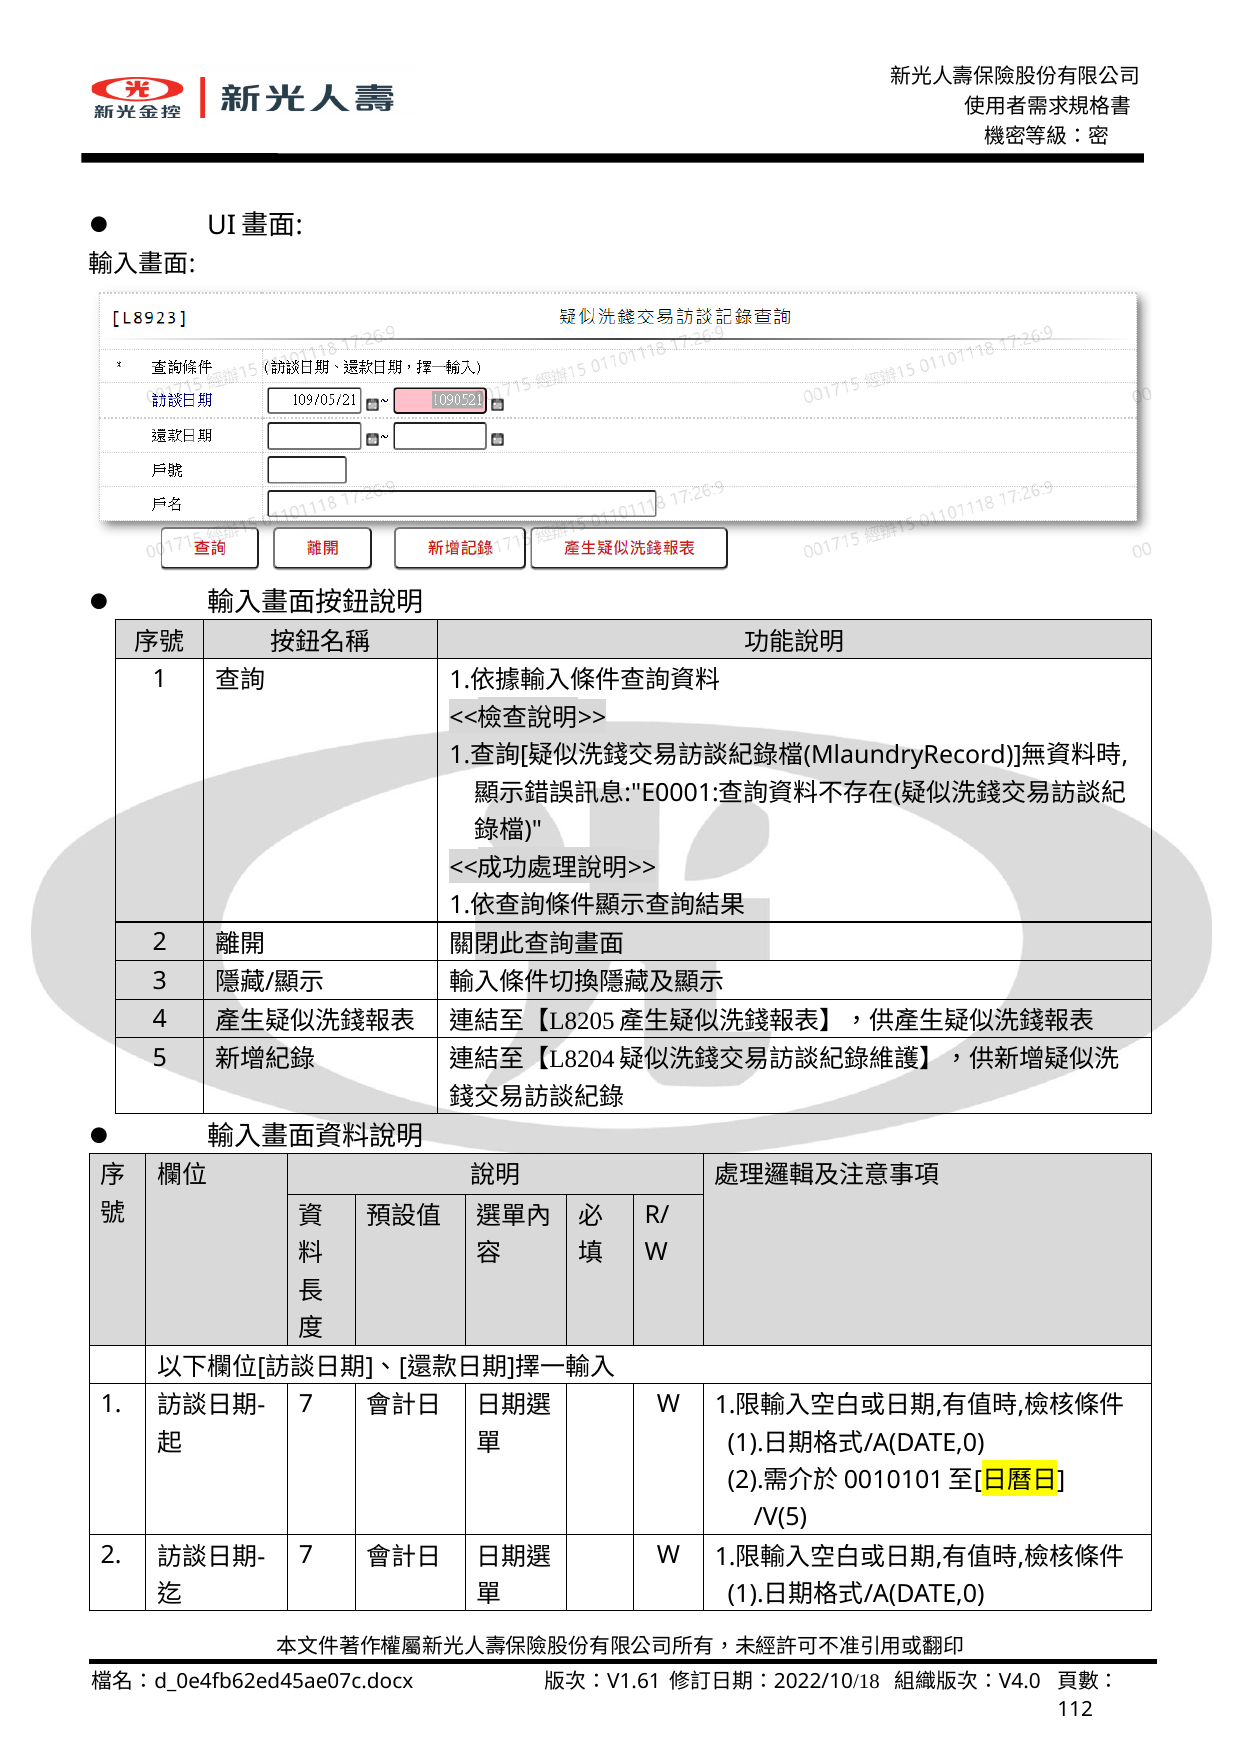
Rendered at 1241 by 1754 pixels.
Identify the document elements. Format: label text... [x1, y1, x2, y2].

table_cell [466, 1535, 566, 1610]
list 輸入畫面按鈕說明 [89, 580, 1152, 619]
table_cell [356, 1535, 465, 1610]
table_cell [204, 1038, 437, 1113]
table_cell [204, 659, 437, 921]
picture [88, 281, 1152, 579]
text 輸入畫面: [89, 242, 1152, 281]
list UI畫面: [89, 203, 1152, 242]
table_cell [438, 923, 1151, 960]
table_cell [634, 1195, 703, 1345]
picture [91, 61, 417, 118]
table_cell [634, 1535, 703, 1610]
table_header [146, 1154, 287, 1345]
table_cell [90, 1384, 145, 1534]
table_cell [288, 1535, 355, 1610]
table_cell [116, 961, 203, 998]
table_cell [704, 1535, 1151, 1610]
list 輸入畫面資料說明 [89, 1114, 1152, 1153]
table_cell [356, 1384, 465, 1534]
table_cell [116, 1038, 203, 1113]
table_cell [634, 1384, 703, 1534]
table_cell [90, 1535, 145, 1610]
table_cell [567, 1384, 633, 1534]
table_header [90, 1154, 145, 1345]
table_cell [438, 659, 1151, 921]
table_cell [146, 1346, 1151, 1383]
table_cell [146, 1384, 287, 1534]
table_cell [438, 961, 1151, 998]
picture [1152, 713, 1215, 1166]
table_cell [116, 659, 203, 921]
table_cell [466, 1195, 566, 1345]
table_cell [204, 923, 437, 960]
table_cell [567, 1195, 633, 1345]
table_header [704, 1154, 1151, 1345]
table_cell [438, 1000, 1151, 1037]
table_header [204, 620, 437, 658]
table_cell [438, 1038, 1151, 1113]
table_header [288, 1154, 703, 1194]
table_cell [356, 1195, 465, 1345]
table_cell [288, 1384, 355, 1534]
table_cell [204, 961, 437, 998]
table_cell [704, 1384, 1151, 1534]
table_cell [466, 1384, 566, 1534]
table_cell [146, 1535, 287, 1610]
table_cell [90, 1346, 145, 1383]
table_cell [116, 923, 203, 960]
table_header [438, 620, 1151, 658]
picture [25, 713, 115, 1166]
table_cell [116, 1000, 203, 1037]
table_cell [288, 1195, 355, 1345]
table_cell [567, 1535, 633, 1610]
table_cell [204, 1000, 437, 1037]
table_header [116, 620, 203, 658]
